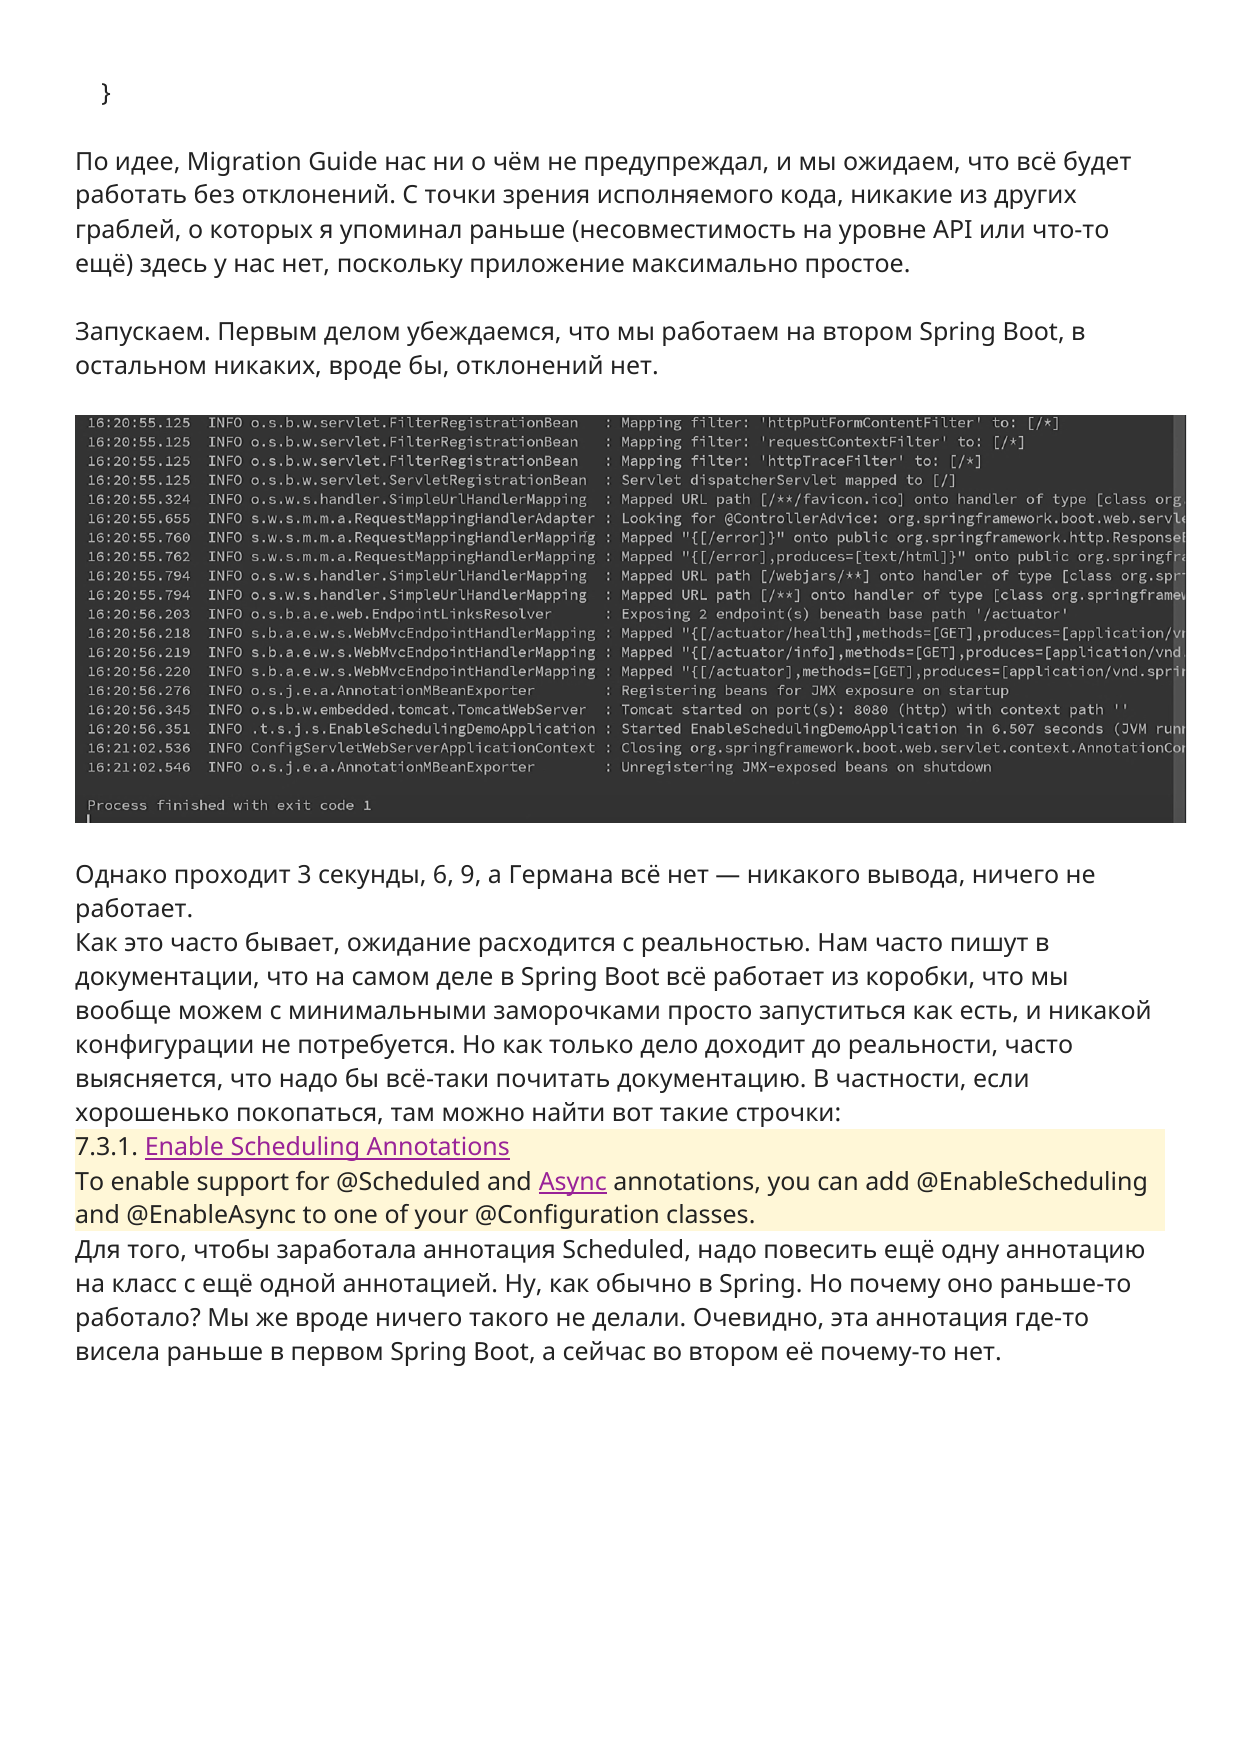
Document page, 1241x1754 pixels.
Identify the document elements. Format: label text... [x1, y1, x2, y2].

text } [75, 75, 1165, 109]
text По идее, Migration Guide нас ни о чём не предупреждал, и мы ожидаем, что всё будет работать без отклонений. С точки зрения исполняемого кода, никакие из других граблей, о которых я упоминал раньше (несовместимость на уровне API или что-то ещё) здесь у нас нет, поскольку приложение максимально простое. Запускаем. Первым делом убеждаемся, что мы работаем на втором Spring Boot, в остальном никаких, вроде бы, отклонений нет. Однако проходит 3 секунды, 6, 9, а Германа всё нет — никакого вывода, ничего не работает. Как это часто бывает, ожидание расходится с реальностью. Нам часто пишут в документации, что на самом деле в Spring Boot всё работает из коробки, что мы вообще можем с минимальными заморочками просто запуститься как есть, и никакой конфигурации не потребуется. Но как только дело доходит до реальности, часто выясняется, что надо бы всё-таки почитать документацию. В частности, если хорошенько покопаться, там можно найти вот такие строчки: [75, 823, 1165, 1129]
picture [75, 415, 1187, 823]
text По идее, Migration Guide нас ни о чём не предупреждал, и мы ожидаем, что всё будет работать без отклонений. С точки зрения исполняемого кода, никакие из других граблей, о которых я упоминал раньше (несовместимость на уровне API или что-то ещё) здесь у нас нет, поскольку приложение максимально простое. Запускаем. Первым делом убеждаемся, что мы работаем на втором Spring Boot, в остальном никаких, вроде бы, отклонений нет. Однако проходит 3 секунды, 6, 9, а Германа всё нет — никакого вывода, ничего не работает. Как это часто бывает, ожидание расходится с реальностью. Нам часто пишут в документации, что на самом деле в Spring Boot всё работает из коробки, что мы вообще можем с минимальными заморочками просто запуститься как есть, и никакой конфигурации не потребуется. Но как только дело доходит до реальности, часто выясняется, что надо бы всё-таки почитать документацию. В частности, если хорошенько покопаться, там можно найти вот такие строчки: [75, 109, 1165, 415]
text 7.3.1. Enable Scheduling Annotations To enable support for @Scheduled and Async annotations, you can add @EnableScheduling and @EnableAsync to one of your @Configuration classes. [75, 1129, 1165, 1231]
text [75, 1231, 1165, 1402]
